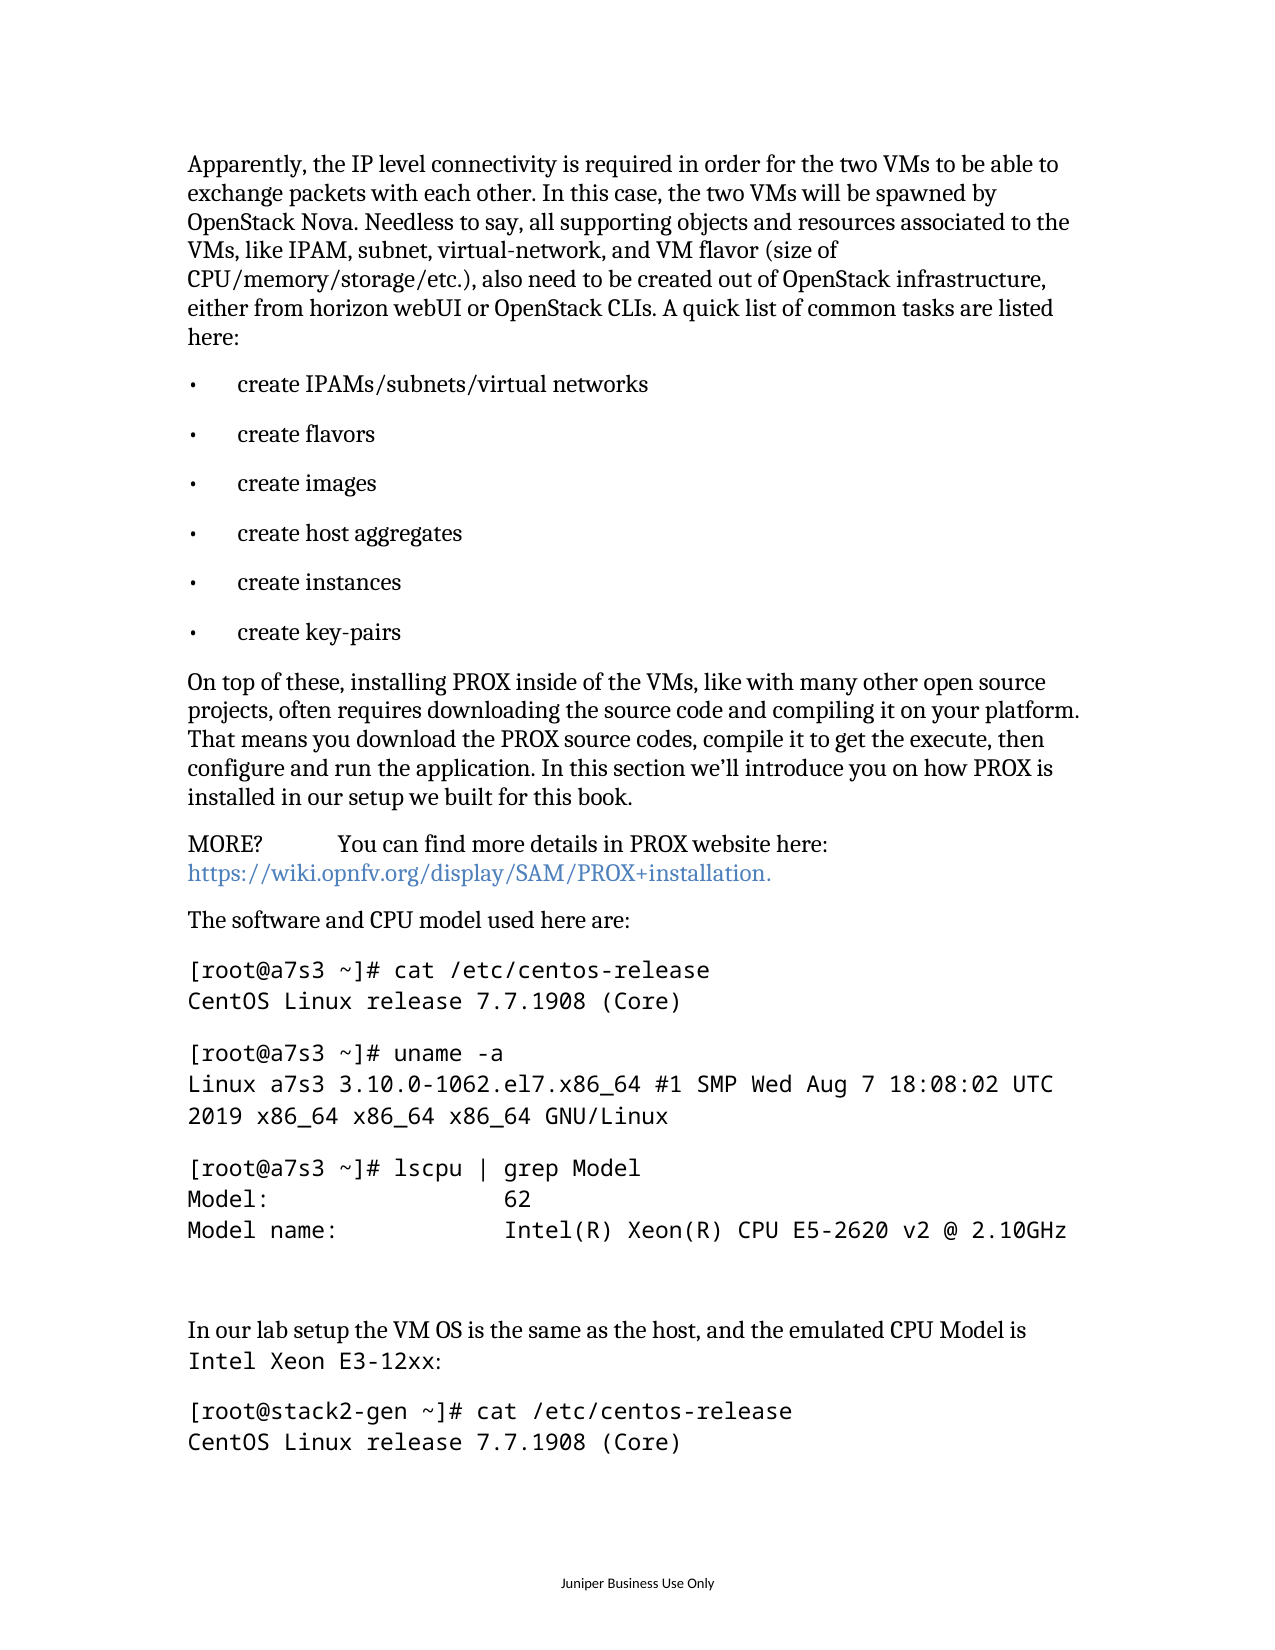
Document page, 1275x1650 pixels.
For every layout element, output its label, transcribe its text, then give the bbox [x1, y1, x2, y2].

list create flavors [187, 419, 1087, 448]
text On top of these, installing PROX inside of the VMs, like with many other open source projects, often requires downloading the source code and compiling it on your platform. That means you download the PROX source codes, compile it to get the execute, then configure and run the application. In this section we’ll introduce you on how PROX is installed in our setup we built for this book. [187, 667, 1087, 811]
text MORE? You can find more details in PROX website here: https://wiki.opnfv.org/display/SAM/PROX+installation. [187, 830, 1087, 887]
list create instances [187, 568, 1087, 597]
text [root@a7s3 ~]# cat /etc/centos-release CentOS Linux release 7.7.1908 (Core) [187, 954, 1087, 1016]
text [root@a7s3 ~]# lscpu | grep Model Model: 62 Model name: Intel(R) Xeon(R) CPU E5-2620 v2 @ 2.10GHz [187, 1152, 1087, 1245]
text The software and CPU model used here are: [187, 906, 1087, 935]
list create host aggregates [187, 519, 1087, 547]
list create key-pairs [187, 618, 1087, 647]
text In our lab setup the VM OS is the same as the host, and the emulated CPU Model is Intel Xeon E3-12xx: [187, 1316, 1087, 1376]
list create IPAMs/subnets/virtual networks [187, 370, 1087, 399]
text [root@a7s3 ~]# uname -a Linux a7s3 3.10.0-1062.el7.x86_64 #1 SMP Wed Aug 7 18:08:02 UTC 2019 x86_64 x86_64 x86_64 GNU/Linux [187, 1037, 1087, 1131]
text Apparently, the IP level connectivity is required in order for the two VMs to be able to exchange packets with each other. In this case, the two VMs will be spawned by OpenStack Nova. Needless to say, all supporting objects and resources associated to the VMs, like IPAM, subnet, virtual-network, and VM flavor (size of CPU/memory/storage/etc.), also need to be created out of OpenStack infrastructure, either from horizon webUI or OpenStack CLIs. A quick list of common tasks are listed here: [187, 150, 1087, 351]
list create images [187, 469, 1087, 498]
text [root@stack2-gen ~]# cat /etc/centos-release CentOS Linux release 7.7.1908 (Core) [187, 1394, 1087, 1457]
